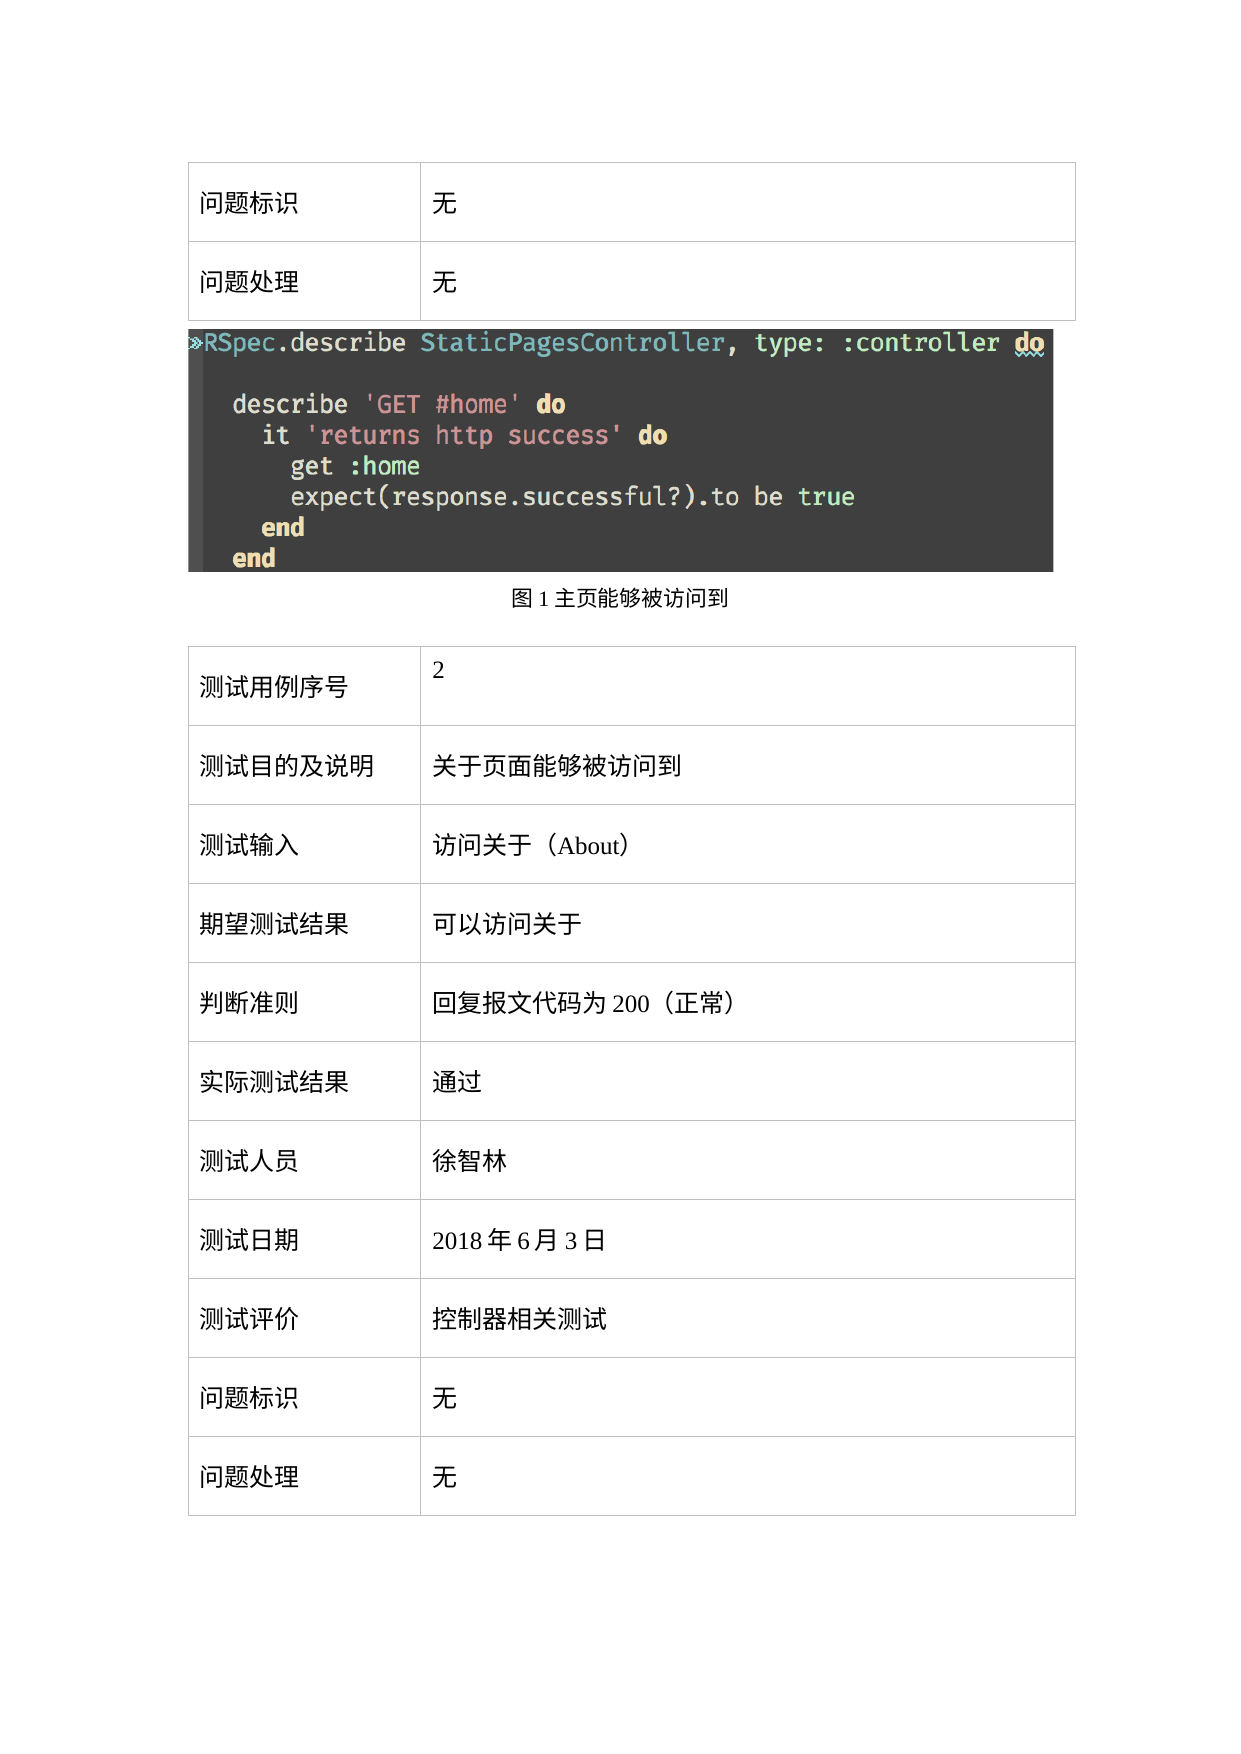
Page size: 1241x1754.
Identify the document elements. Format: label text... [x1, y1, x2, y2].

table_cell 测试人员 [189, 1121, 420, 1199]
table_cell 通过 [421, 1042, 1075, 1120]
table_cell 问题标识 [189, 1358, 420, 1436]
table_cell 实际测试结果 [189, 1042, 420, 1120]
table_cell 无 [421, 1437, 1075, 1514]
table_cell 关于页面能够被访问到 [421, 726, 1075, 804]
table_cell 无 [421, 242, 1075, 320]
table_cell 无 [421, 1358, 1075, 1436]
table_cell 问题处理 [189, 1437, 420, 1514]
table_header 测试用例序号 [189, 647, 420, 725]
table_cell 控制器相关测试 [421, 1279, 1075, 1357]
table_cell 徐智林 [421, 1121, 1075, 1199]
table_cell 访问关于（About） [421, 805, 1075, 883]
picture [188, 329, 1054, 572]
table_cell 测试目的及说明 [189, 726, 420, 804]
table_cell 测试日期 [189, 1200, 420, 1278]
table_cell 回复报文代码为200（正常） [421, 963, 1075, 1041]
table_cell 2018年6月3日 [421, 1200, 1075, 1278]
table_cell 判断准则 [189, 963, 420, 1041]
table_cell 测试输入 [189, 805, 420, 883]
table_header 2 [421, 647, 1075, 725]
table_cell 可以访问关于 [421, 884, 1075, 962]
table_cell 问题标识 [189, 163, 420, 241]
table_cell 问题处理 [189, 242, 420, 320]
table_cell 测试评价 [189, 1279, 420, 1357]
table_cell 无 [421, 163, 1075, 241]
table_cell 期望测试结果 [189, 884, 420, 962]
